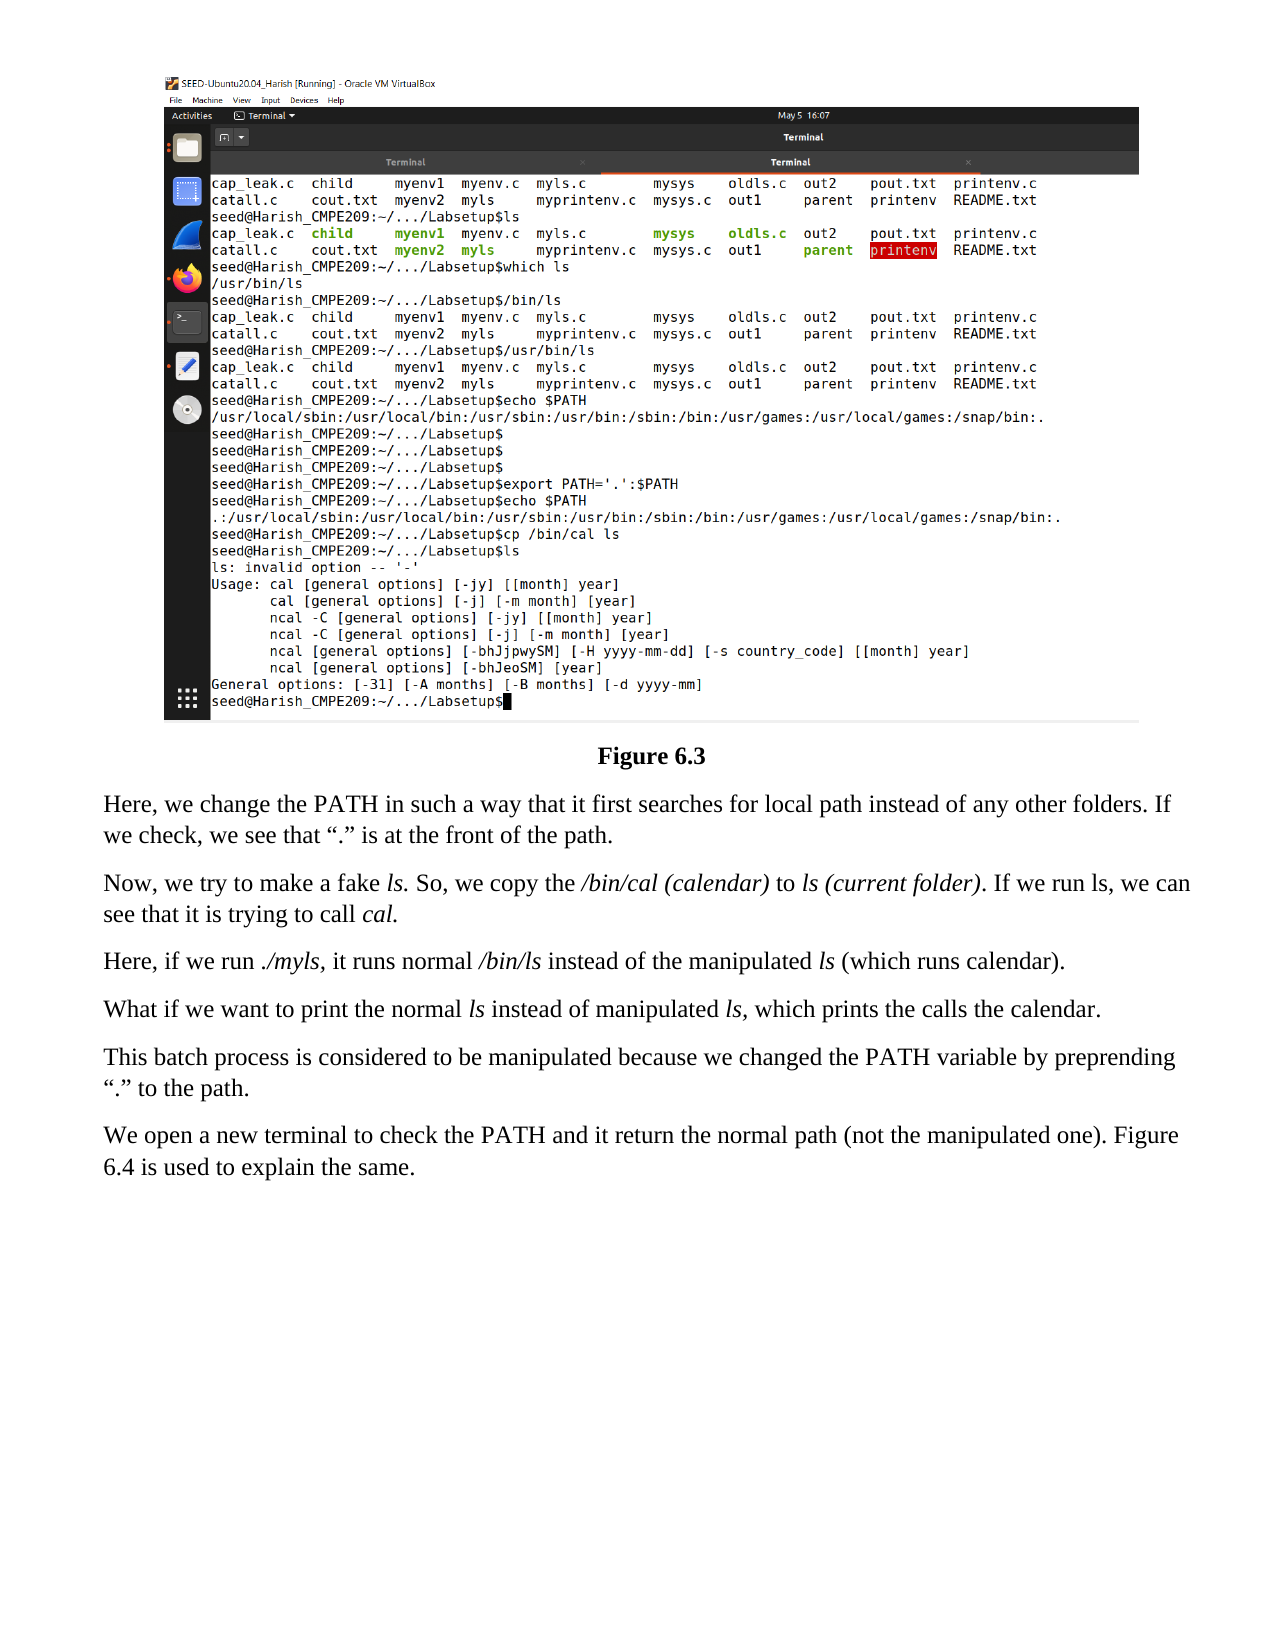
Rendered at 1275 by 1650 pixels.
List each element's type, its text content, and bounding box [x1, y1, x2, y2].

text Figure 6.3 [103, 741, 1200, 770]
text What if we want to print the normal ls instead of manipulated ls, which prints the calls the calendar. [103, 994, 1200, 1023]
text Now, we try to make a fake ls. So, we copy the /bin/cal (calendar) to ls (current folder). If we run ls, we can see that it is trying to call cal. [103, 868, 1200, 927]
text Here, if we run ./myls, it runs normal /bin/ls instead of the manipulated ls (which runs calendar). [103, 946, 1200, 975]
text We open a new terminal to check the PATH and it return the normal path (not the manipulated one). Figure 6.4 is used to explain the same. [103, 1121, 1200, 1180]
picture [164, 75, 1139, 723]
text Here, we change the PATH in such a way that it first searches for local path instead of any other folders. If we check, we see that “.” is at the front of the path. [103, 789, 1200, 849]
text This batch process is considered to be manipulated because we changed the PATH variable by preprending “.” to the path. [103, 1042, 1200, 1102]
